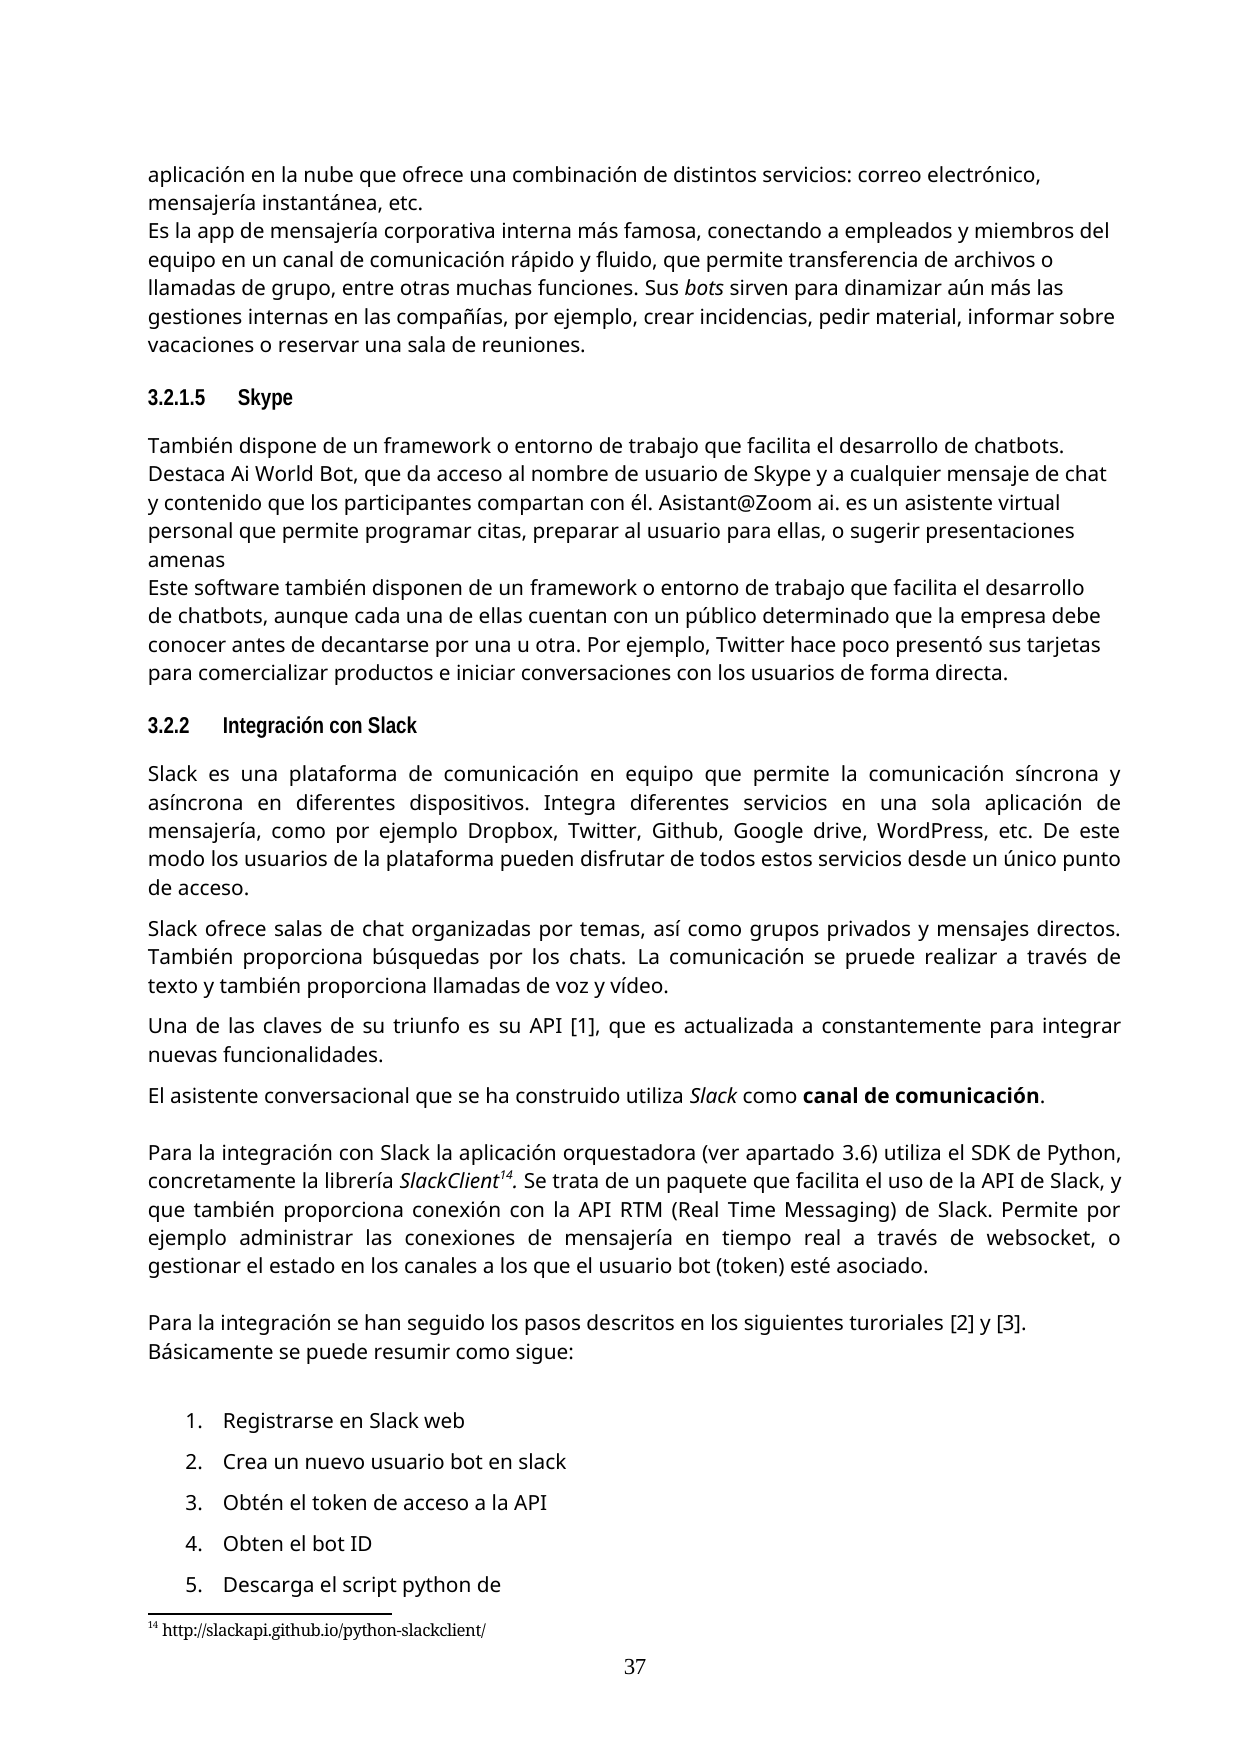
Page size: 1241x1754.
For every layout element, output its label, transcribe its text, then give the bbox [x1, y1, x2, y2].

list Obtén el token de acceso a la API [185, 1488, 1122, 1517]
text Este software también disponen de un framework o entorno de trabajo que facilita el desarrollo de chatbots, aunque cada una de ellas cuentan con un público determinado que la empresa debe conocer antes de decantarse por una u otra. Por ejemplo, Twitter hace poco presentó sus tarjetas para comercializar productos e iniciar conversaciones con los usuarios de forma directa. [148, 573, 1122, 687]
text También dispone de un framework o entorno de trabajo que facilita el desarrollo de chatbots. Destaca Ai World Bot, que da acceso al nombre de usuario de Skype y a cualquier mensaje de chat y contenido que los participantes compartan con él. Asistant@Zoom ai. es un asistente virtual personal que permite programar citas, preparar al usuario para ellas, o sugerir presentaciones amenas [148, 431, 1122, 573]
text Slack es una plataforma de comunicación en equipo que permite la comunicación síncrona y asíncrona en diferentes dispositivos. Integra diferentes servicios en una sola aplicación de mensajería, como por ejemplo Dropbox, Twitter, Github, Google drive, WordPress, etc. De este modo los usuarios de la plataforma pueden disfrutar de todos estos servicios desde un único punto de acceso. [148, 759, 1122, 901]
subtitle Integración con Slack [148, 712, 1122, 738]
text Es la app de mensajería corporativa interna más famosa, conectando a empleados y miembros del equipo en un canal de comunicación rápido y fluido, que permite transferencia de archivos o llamadas de grupo, entre otras muchas funciones. Sus bots sirven para dinamizar aún más las gestiones internas en las compañías, por ejemplo, crear incidencias, pedir material, informar sobre vacaciones o reservar una sala de reuniones. [148, 217, 1122, 359]
text Para la integración con Slack la aplicación orquestadora (ver apartado 3.6) utiliza el SDK de Python, concretamente la librería SlackClient. Se trata de un paquete que facilita el uso de la API de Slack, y que también proporciona conexión con la API RTM (Real Time Messaging) de Slack. Permite por ejemplo administrar las conexiones de mensajería en tiempo real a través de websocket, o gestionar el estado en los canales a los que el usuario bot (token) esté asociado. [148, 1138, 1122, 1280]
text Slack ofrece salas de chat organizadas por temas, así como grupos privados y mensajes directos. También proporciona búsquedas por los chats. La comunicación se pruede realizar a través de texto y también proporciona llamadas de voz y vídeo. [148, 914, 1122, 999]
text El asistente conversacional que se ha construido utiliza Slack como canal de comunicación. [148, 1081, 1122, 1109]
list Crea un nuevo usuario bot en slack [185, 1447, 1122, 1476]
list Descarga el script python de [185, 1570, 1122, 1598]
subtitle Skype [148, 384, 1122, 410]
list Registrarse en Slack web [185, 1406, 1122, 1435]
text Para la integración se han seguido los pasos descritos en los siguientes turoriales y . Básicamente se puede resumir como sigue: [148, 1308, 1122, 1365]
list Obten el bot ID [185, 1529, 1122, 1558]
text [148, 160, 1122, 217]
text Una de las claves de su triunfo es su API , que es actualizada a constantemente para integrar nuevas funcionalidades. [148, 1012, 1122, 1068]
